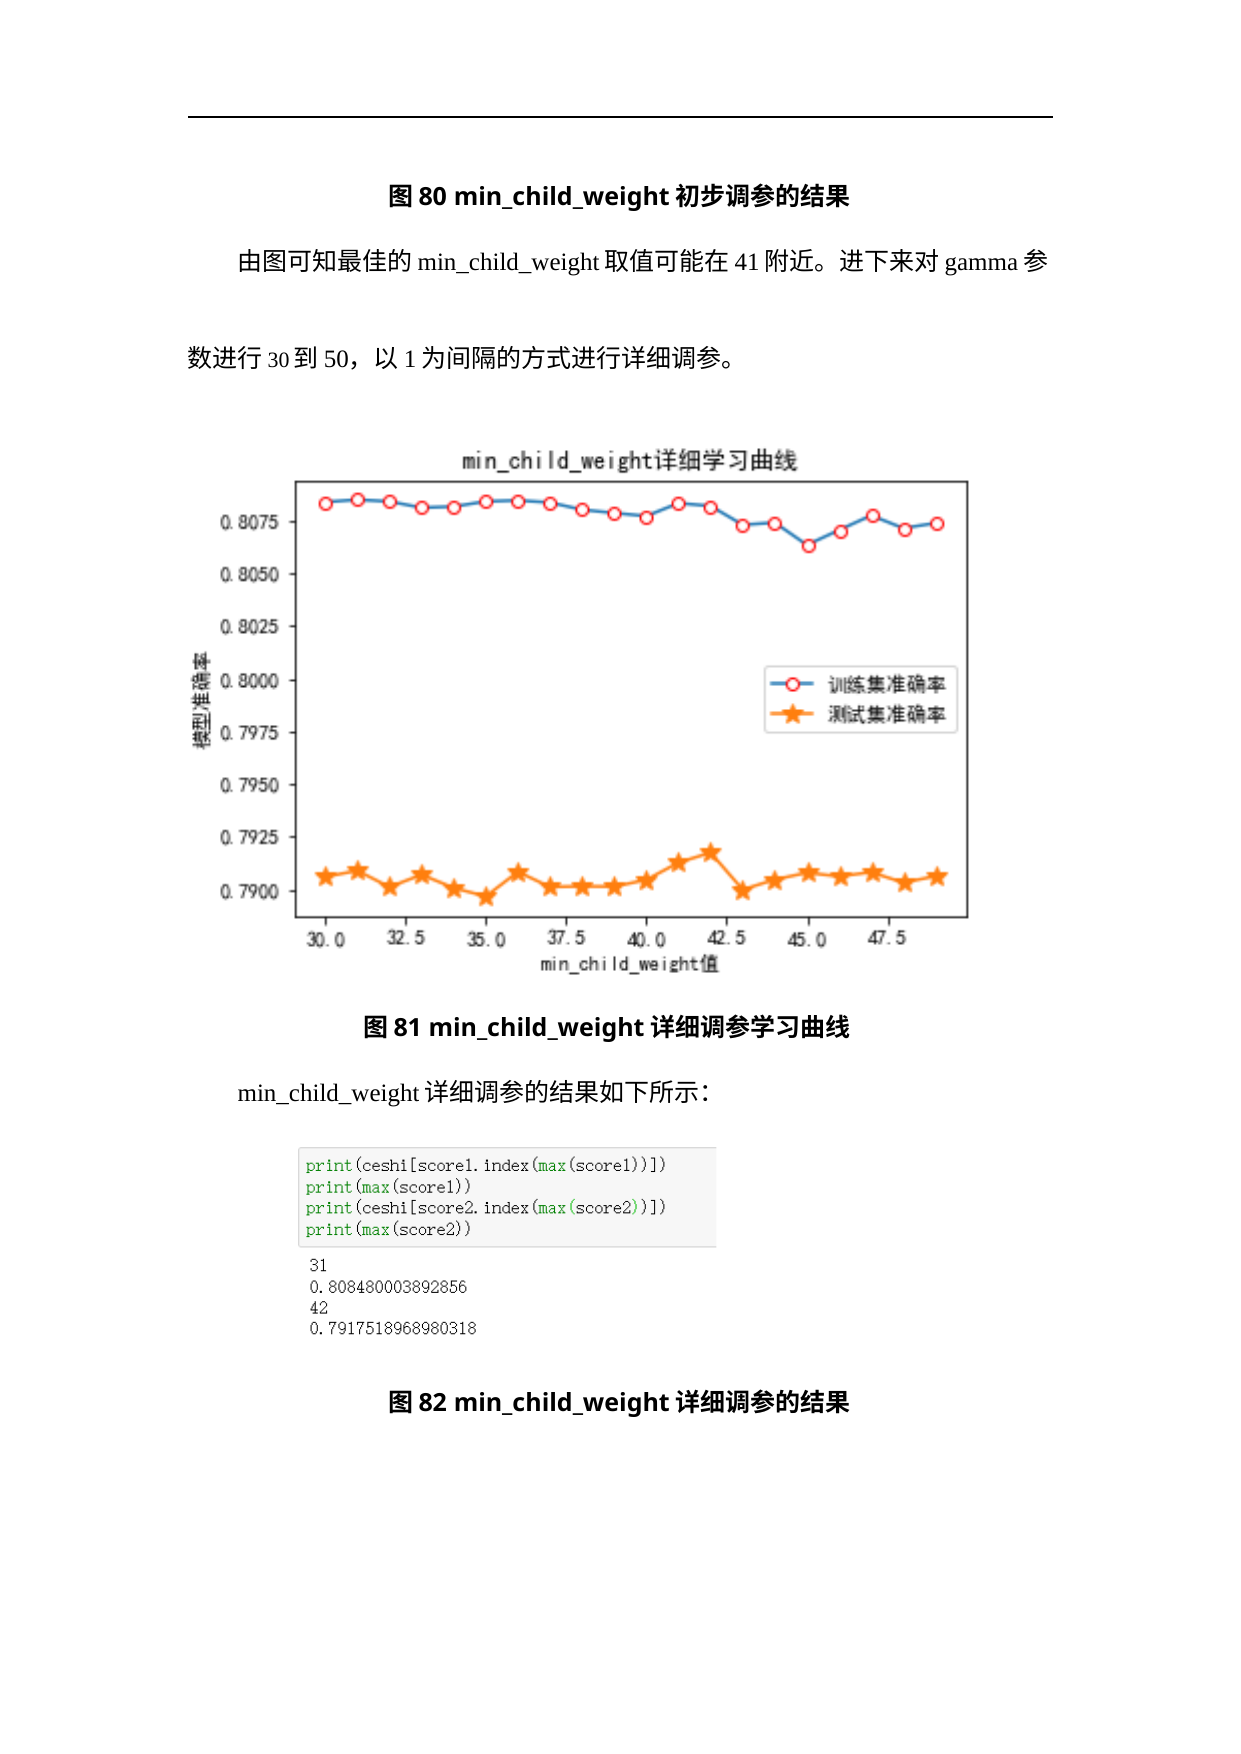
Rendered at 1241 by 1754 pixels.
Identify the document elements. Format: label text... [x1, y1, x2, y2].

picture [187, 411, 1053, 989]
text 图82 min_child_weight详细调参的结果 [187, 1368, 1053, 1433]
text 图80 min_child_weight初步调参的结果 [187, 162, 1053, 227]
text min_child_weight详细调参的结果如下所示： [187, 1058, 1053, 1123]
text 由图可知最佳的min_child_weight取值可能在41附近。进下来对gamma参数进行30到50，以1为间隔的方式进行详细调参。 [187, 227, 1053, 389]
text 图81 min_child_weight详细调参学习曲线 [187, 993, 1053, 1058]
picture [291, 1140, 717, 1357]
